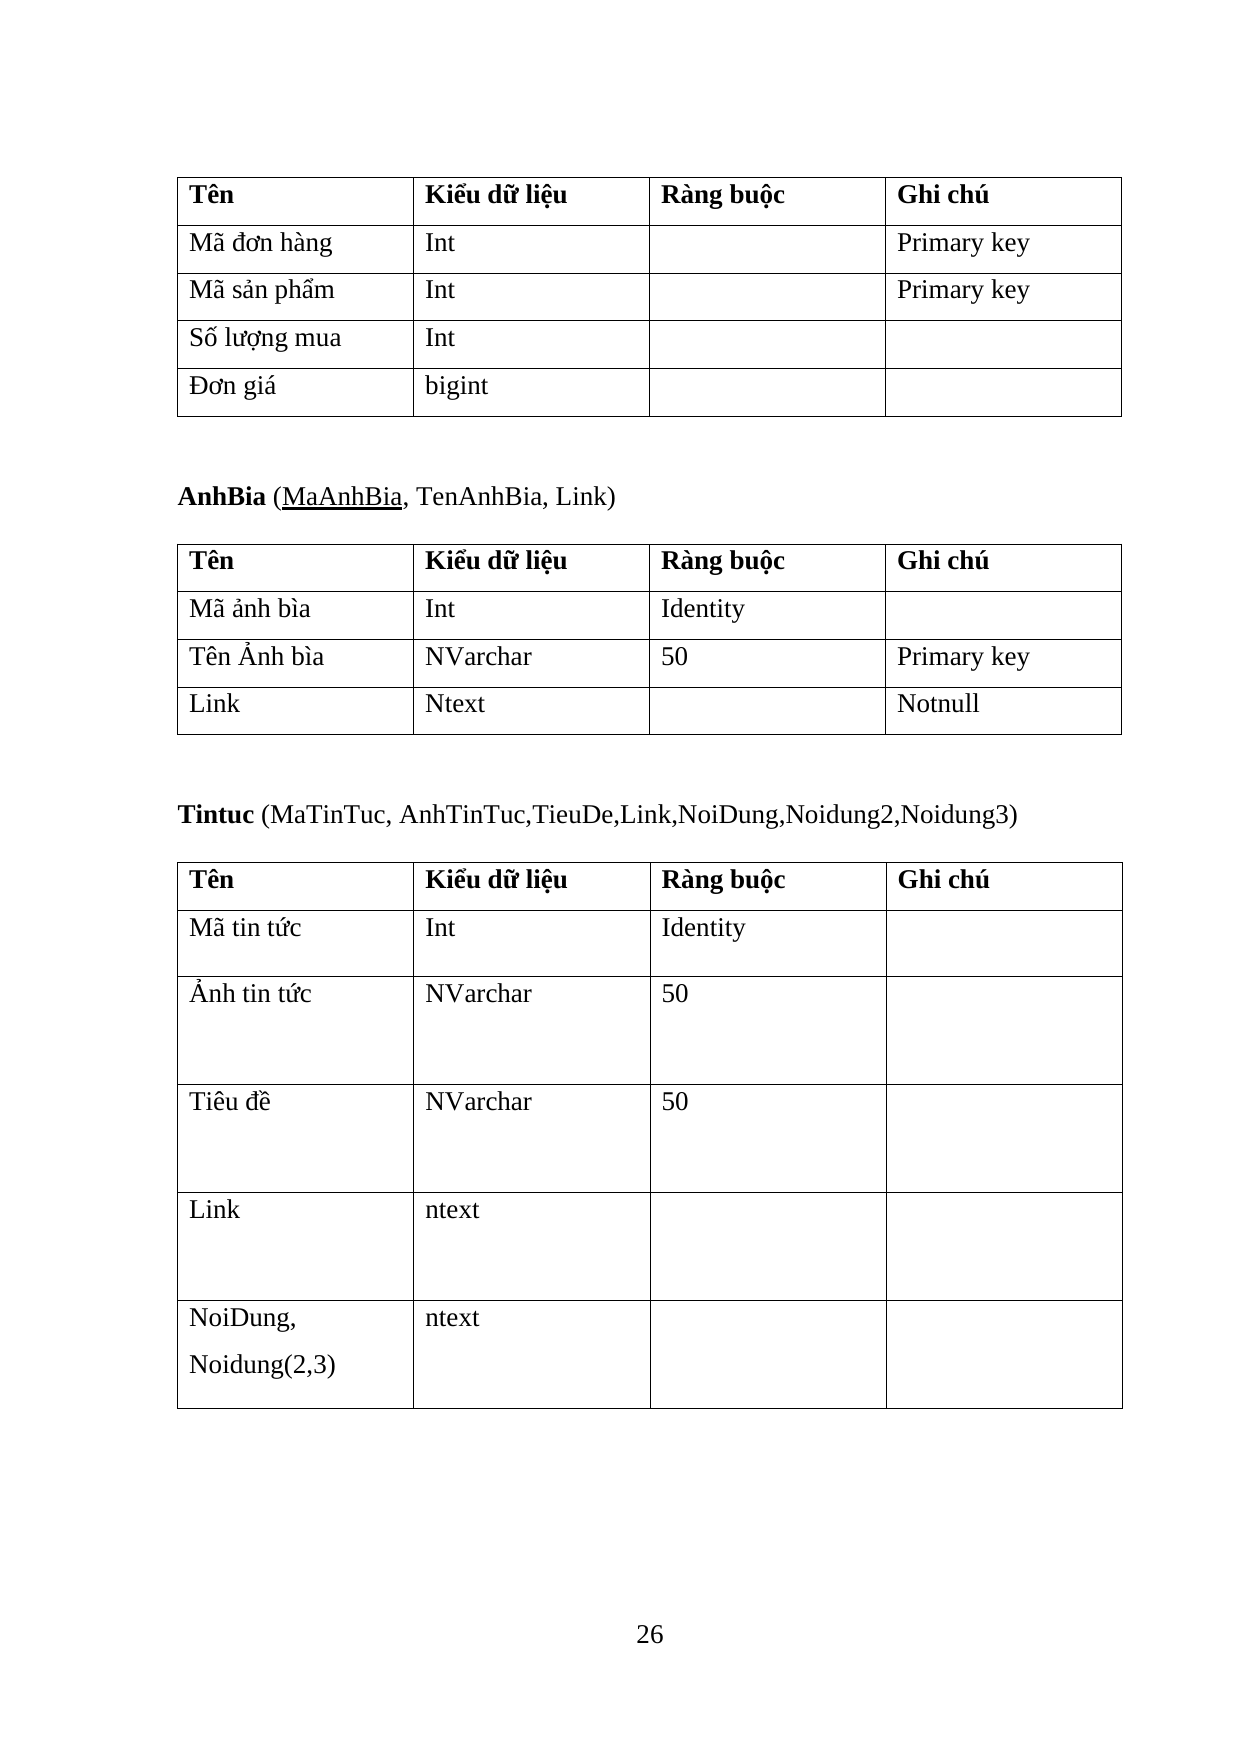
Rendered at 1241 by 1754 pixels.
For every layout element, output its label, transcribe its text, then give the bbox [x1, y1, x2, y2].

table_cell [887, 911, 1122, 976]
text Tintuc (MaTinTuc, AnhTinTuc,TieuDe,Link,NoiDung,Noidung2,Noidung3) [177, 799, 1122, 830]
table_header Ràng buộc [650, 545, 885, 591]
table_cell bigint [414, 369, 649, 416]
table_cell Mã ảnh bìa [178, 592, 413, 639]
table_cell NVarchar [414, 1085, 650, 1192]
table_cell [887, 1085, 1122, 1192]
table_cell Mã tin tức [178, 911, 413, 976]
text AnhBia (MaAnhBia, TenAnhBia, Link) [177, 480, 1122, 511]
table_cell Link [178, 1193, 413, 1300]
table_cell Primary key [886, 640, 1121, 687]
table_cell Đơn giá [178, 369, 413, 416]
table_cell NVarchar [414, 640, 649, 687]
table_header Ghi chú [886, 178, 1121, 225]
table_cell Mã sản phẩm [178, 274, 413, 320]
table_cell Mã đơn hàng [178, 226, 413, 273]
table_cell Tên Ảnh bìa [178, 640, 413, 687]
table_header Kiểu dữ liệu [414, 545, 649, 591]
table_header Tên [178, 545, 413, 591]
table_cell Ntext [414, 688, 649, 734]
table_cell [887, 977, 1122, 1084]
table_cell [886, 321, 1121, 368]
table_cell Int [414, 274, 649, 320]
table_cell NVarchar [414, 977, 650, 1084]
table_header Kiểu dữ liệu [414, 863, 650, 910]
table_cell Int [414, 592, 649, 639]
table_cell [887, 1301, 1122, 1408]
table_cell Notnull [886, 688, 1121, 734]
table_header Ràng buộc [650, 178, 885, 225]
table_cell Số lượng mua [178, 321, 413, 368]
table_cell ntext [414, 1193, 650, 1300]
table_cell [650, 369, 885, 416]
table_header Ghi chú [887, 863, 1122, 910]
table_cell NoiDung, Noidung(2,3) [178, 1301, 413, 1408]
table_cell Primary key [886, 274, 1121, 320]
table_header Ghi chú [886, 545, 1121, 591]
table_cell 50 [650, 640, 885, 687]
table_header Ràng buộc [651, 863, 886, 910]
table_cell Int [414, 911, 650, 976]
table_cell [650, 321, 885, 368]
table_header Tên [178, 178, 413, 225]
table_cell ntext [414, 1301, 650, 1408]
table_cell Identity [650, 592, 885, 639]
table_cell [651, 1301, 886, 1408]
table_cell [886, 369, 1121, 416]
table_header Tên [178, 863, 413, 910]
table_cell 50 [651, 977, 886, 1084]
table_cell [650, 688, 885, 734]
table_cell [887, 1193, 1122, 1300]
table_cell Identity [651, 911, 886, 976]
table_cell [650, 226, 885, 273]
table_cell Tiêu đề [178, 1085, 413, 1192]
table_cell Primary key [886, 226, 1121, 273]
table_cell Int [414, 226, 649, 273]
table_cell [886, 592, 1121, 639]
table_cell [651, 1193, 886, 1300]
table_header Kiểu dữ liệu [414, 178, 649, 225]
table_cell Int [414, 321, 649, 368]
table_cell [650, 274, 885, 320]
table_cell 50 [651, 1085, 886, 1192]
table_cell Ảnh tin tức [178, 977, 413, 1084]
table_cell Link [178, 688, 413, 734]
